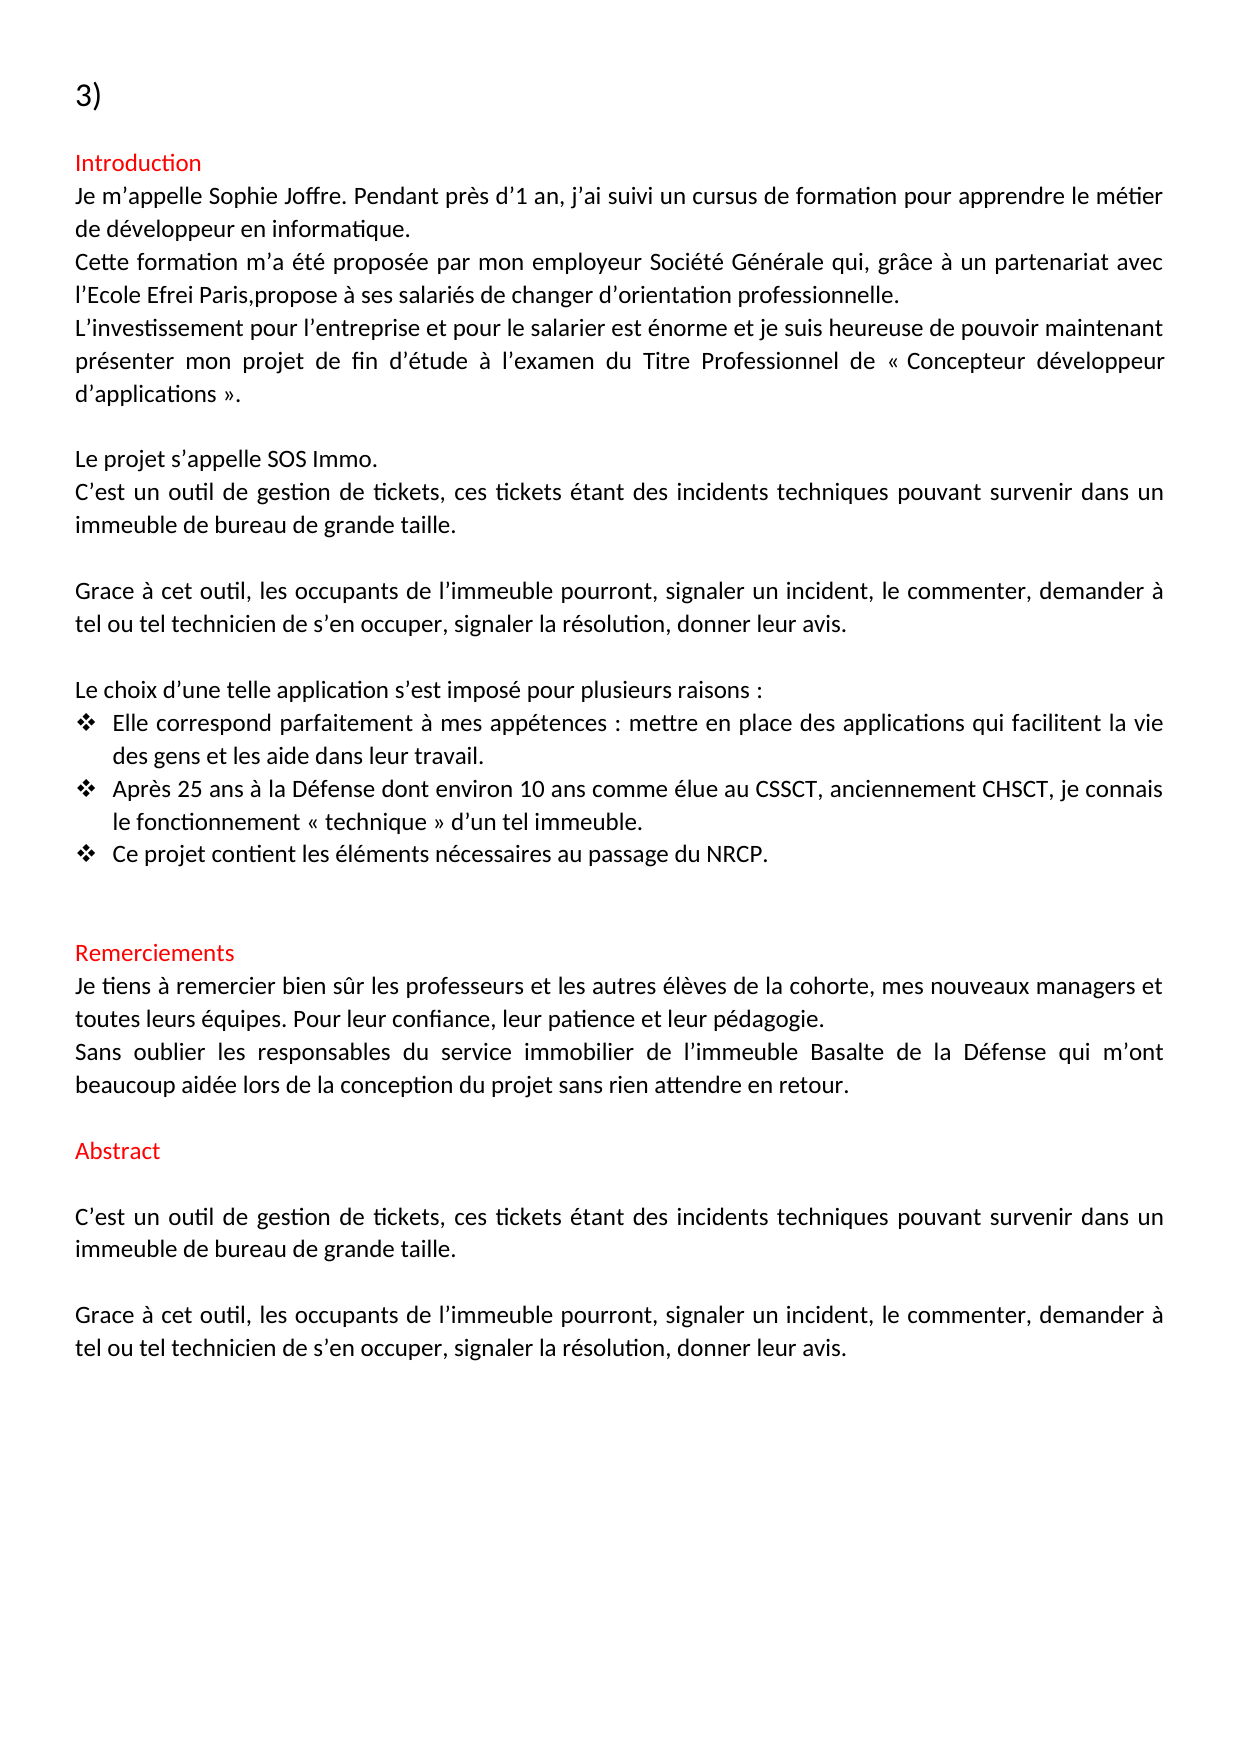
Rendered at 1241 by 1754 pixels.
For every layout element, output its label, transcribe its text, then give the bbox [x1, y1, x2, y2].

text Grace à cet outil, les occupants de l’immeuble pourront, signaler un incident, le commenter, demander à tel ou tel technicien de s’en occuper, signaler la résolution, donner leur avis. [75, 1299, 1165, 1363]
text Sans oublier les responsables du service immobilier de l’immeuble Basalte de la Défense qui m’ont beaucoup aidée lors de la conception du projet sans rien attendre en retour. [75, 1036, 1165, 1099]
list Elle correspond parfaitement à mes appétences : mettre en place des applications qui facilitent la vie des gens et les aide dans leur travail. [75, 707, 1165, 770]
text Je tiens à remercier bien sûr les professeurs et les autres élèves de la cohorte, mes nouveaux managers et toutes leurs équipes. Pour leur confiance, leur patience et leur pédagogie. [75, 970, 1165, 1034]
text C’est un outil de gestion de tickets, ces tickets étant des incidents techniques pouvant survenir dans un immeuble de bureau de grande taille. [75, 1201, 1165, 1264]
text L’investissement pour l’entreprise et pour le salarier est énorme et je suis heureuse de pouvoir maintenant présenter mon projet de fin d’étude à l’examen du Titre Professionnel de « Concepteur développeur d’applications ». [75, 312, 1165, 408]
list Ce projet contient les éléments nécessaires au passage du NRCP. [75, 839, 1165, 869]
text Le choix d’une telle application s’est imposé pour plusieurs raisons : [75, 674, 1165, 704]
text Cette formation m’a été proposée par mon employeur Société Générale qui, grâce à un partenariat avec l’Ecole Efrei Paris,propose à ses salariés de changer d’orientation professionnelle. [75, 246, 1165, 309]
text Je m’appelle Sophie Joffre. Pendant près d’1 an, j’ai suivi un cursus de formation pour apprendre le métier de développeur en informatique. [75, 180, 1165, 244]
text Grace à cet outil, les occupants de l’immeuble pourront, signaler un incident, le commenter, demander à tel ou tel technicien de s’en occuper, signaler la résolution, donner leur avis. [75, 575, 1165, 639]
list Après 25 ans à la Défense dont environ 10 ans comme élue au CSSCT, anciennement CHSCT, je connais le fonctionnement « technique » d’un tel immeuble. [75, 773, 1165, 836]
text Le projet s’appelle SOS Immo. [75, 444, 1165, 474]
text C’est un outil de gestion de tickets, ces tickets étant des incidents techniques pouvant survenir dans un immeuble de bureau de grande taille. [75, 477, 1165, 540]
text Abstract [75, 1135, 1165, 1165]
text Introduction [75, 147, 1165, 178]
text Remerciements [75, 937, 1165, 968]
